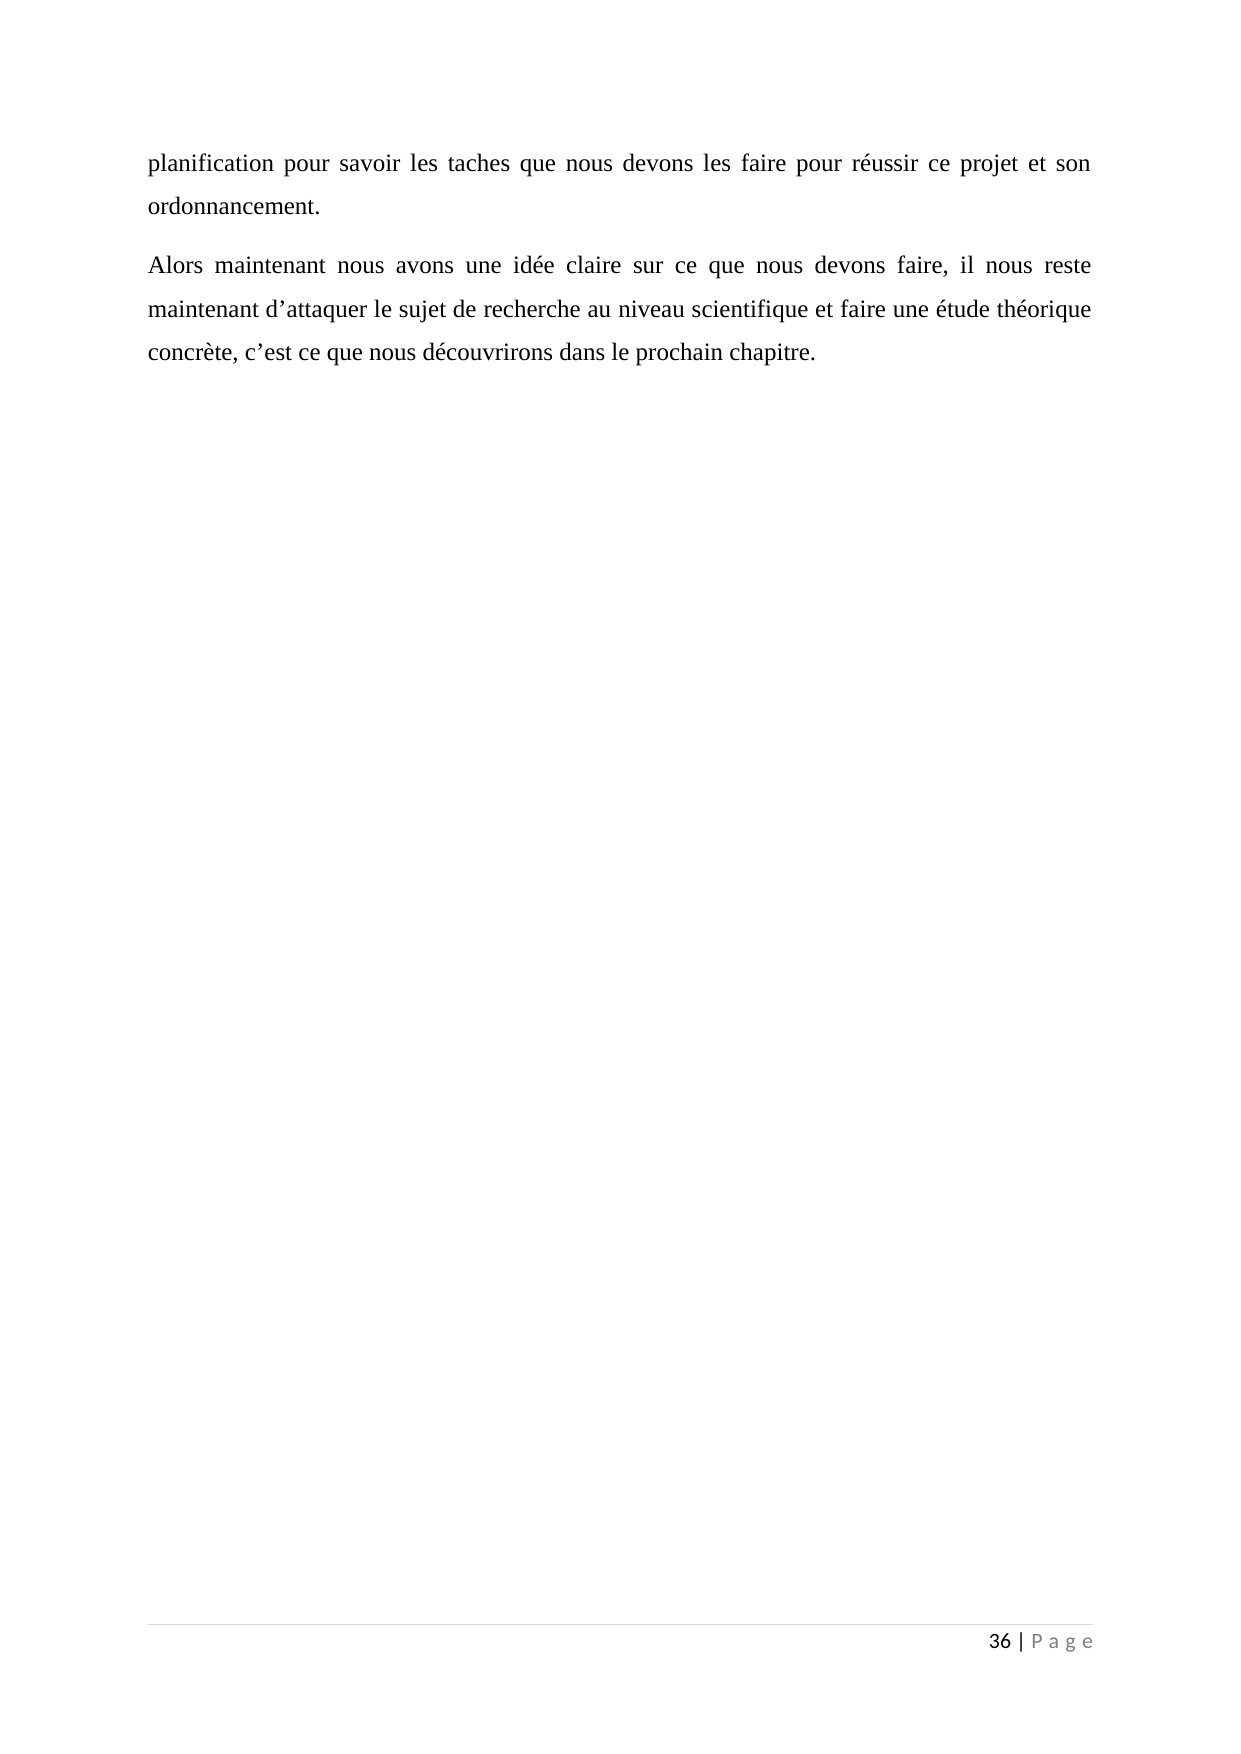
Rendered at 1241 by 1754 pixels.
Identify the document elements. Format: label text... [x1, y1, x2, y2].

text Alors maintenant nous avons une idée claire sur ce que nous devons faire, il nous reste maintenant d’attaquer le sujet de recherche au niveau scientifique et faire une étude théorique concrète, c’est ce que nous découvrirons dans le prochain chapitre. [148, 251, 1093, 366]
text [148, 148, 1093, 219]
